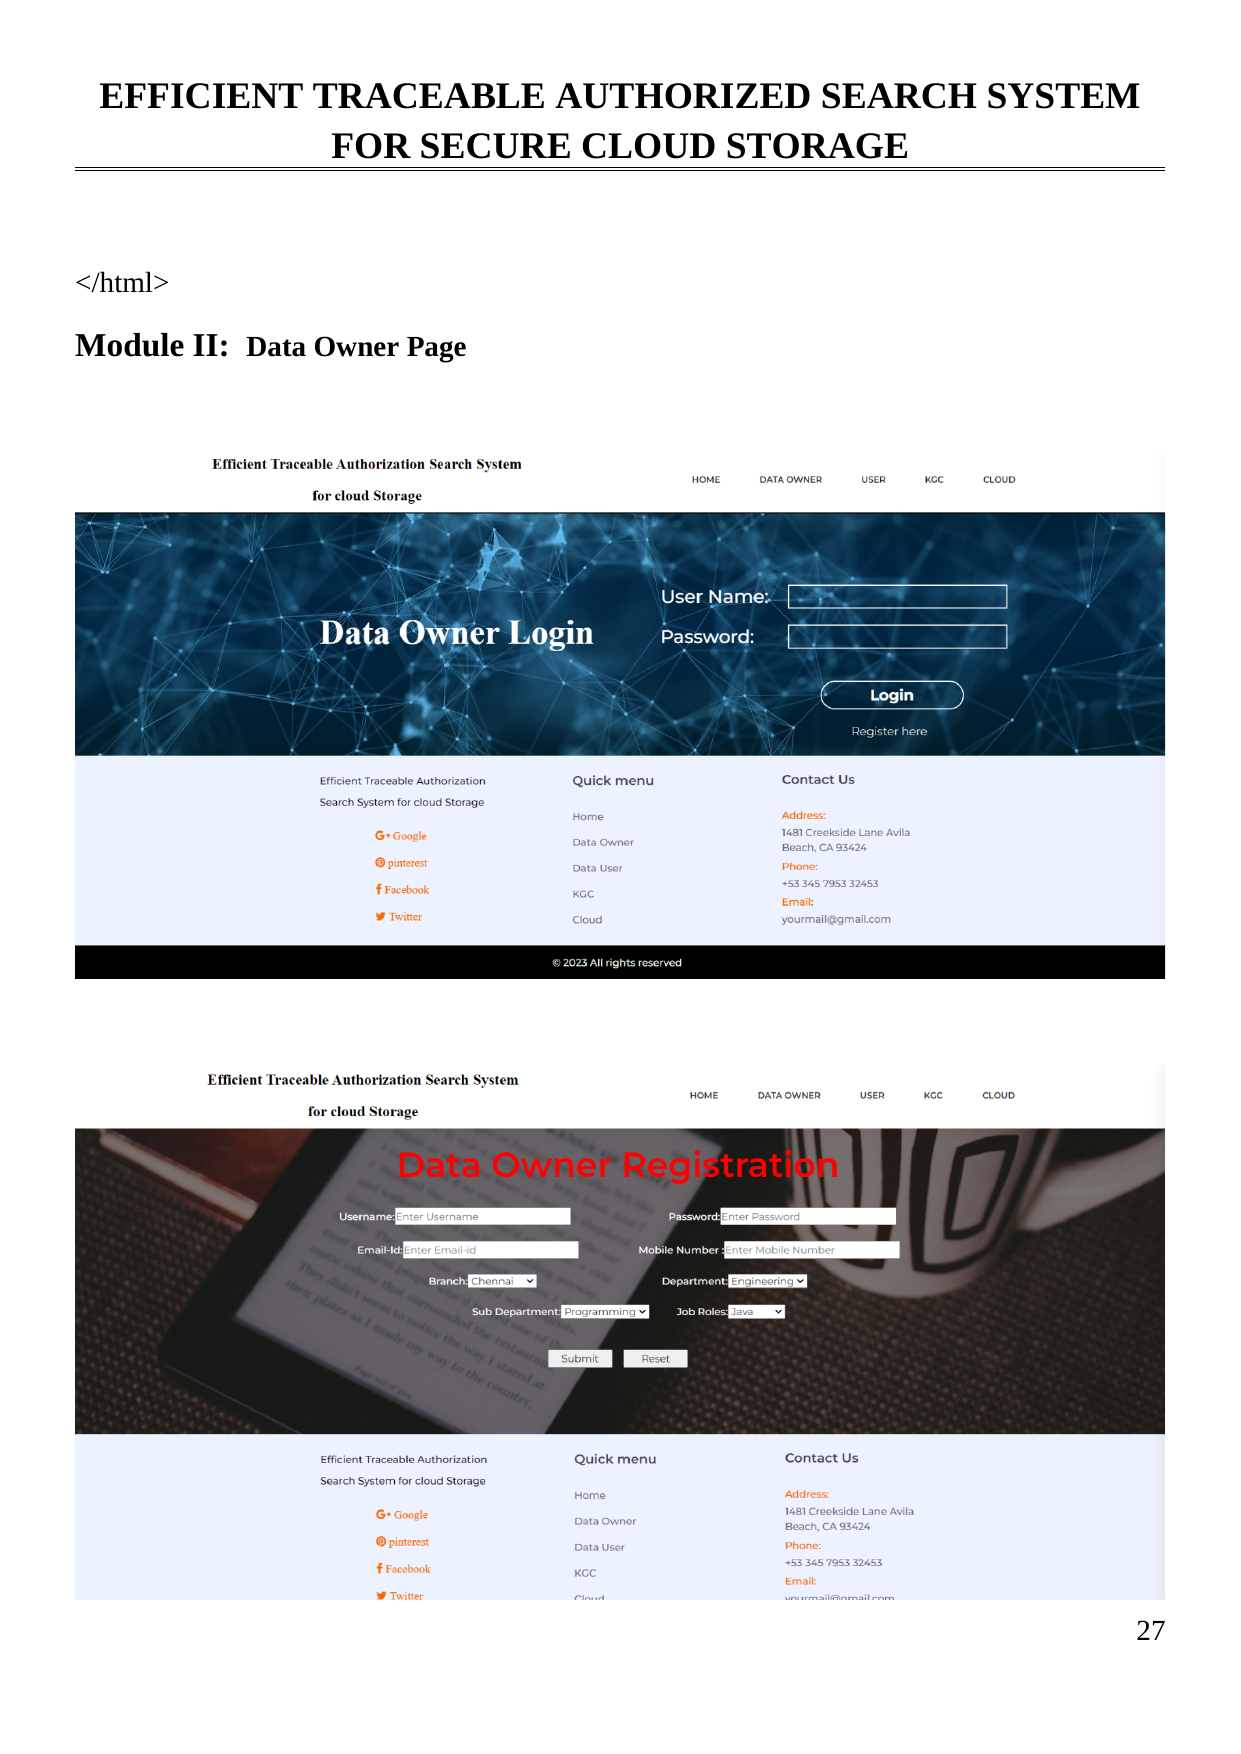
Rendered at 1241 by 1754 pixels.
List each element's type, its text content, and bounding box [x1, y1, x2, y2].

text Module II: Data Owner Page [75, 325, 1165, 363]
picture [75, 449, 1166, 979]
text </html> [75, 266, 1165, 299]
picture [75, 1064, 1166, 1600]
